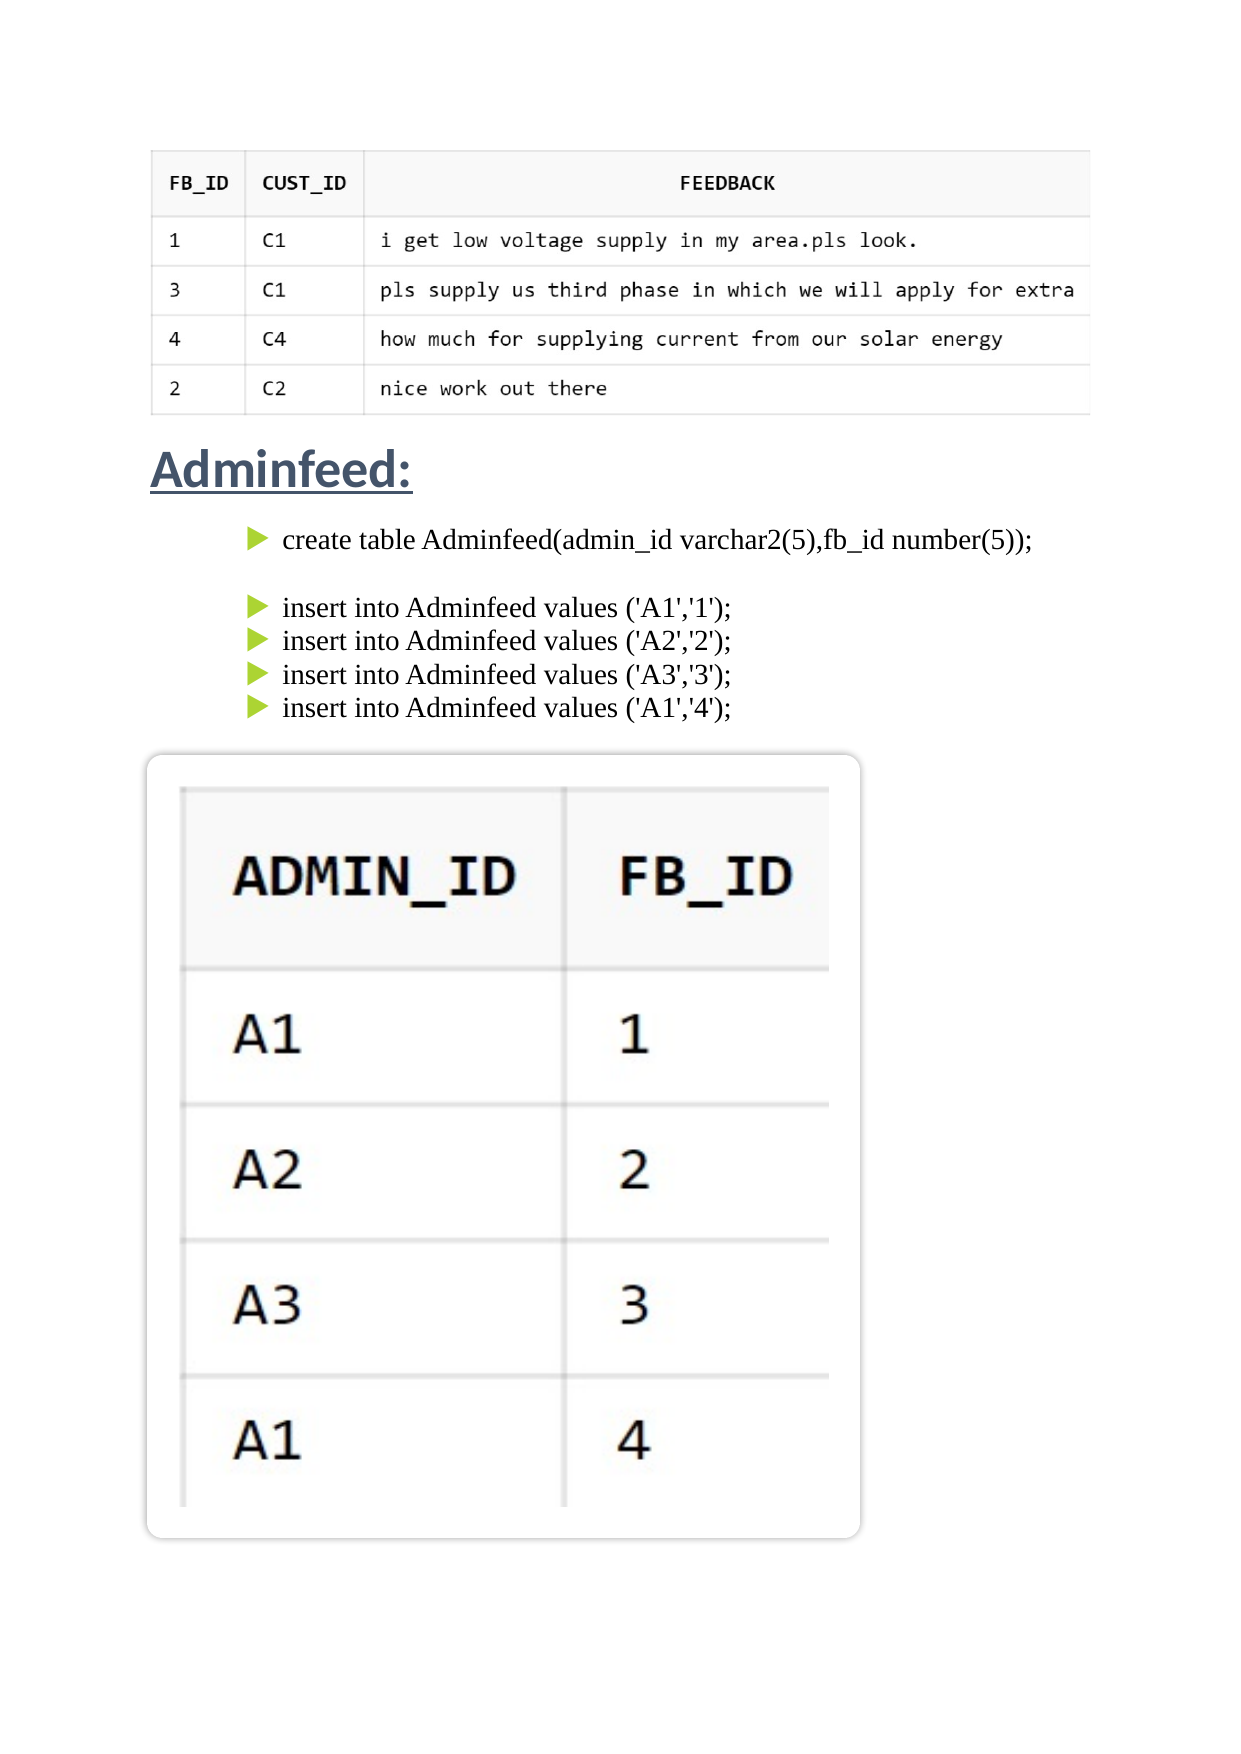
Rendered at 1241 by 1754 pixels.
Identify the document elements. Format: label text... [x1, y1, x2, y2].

list insert into Adminfeed values ('A2','2'); [244, 623, 1090, 657]
list insert into Adminfeed values ('A3','3'); [244, 657, 1090, 691]
list insert into Adminfeed values ('A1','4'); [244, 691, 1090, 724]
list insert into Adminfeed values ('A1','1'); [244, 590, 1090, 623]
list create table Adminfeed(admin_id varchar2(5),fb_id number(5)); [244, 522, 1090, 556]
text Adminfeed: [150, 434, 1090, 501]
picture [178, 786, 829, 1507]
picture [150, 150, 1091, 416]
